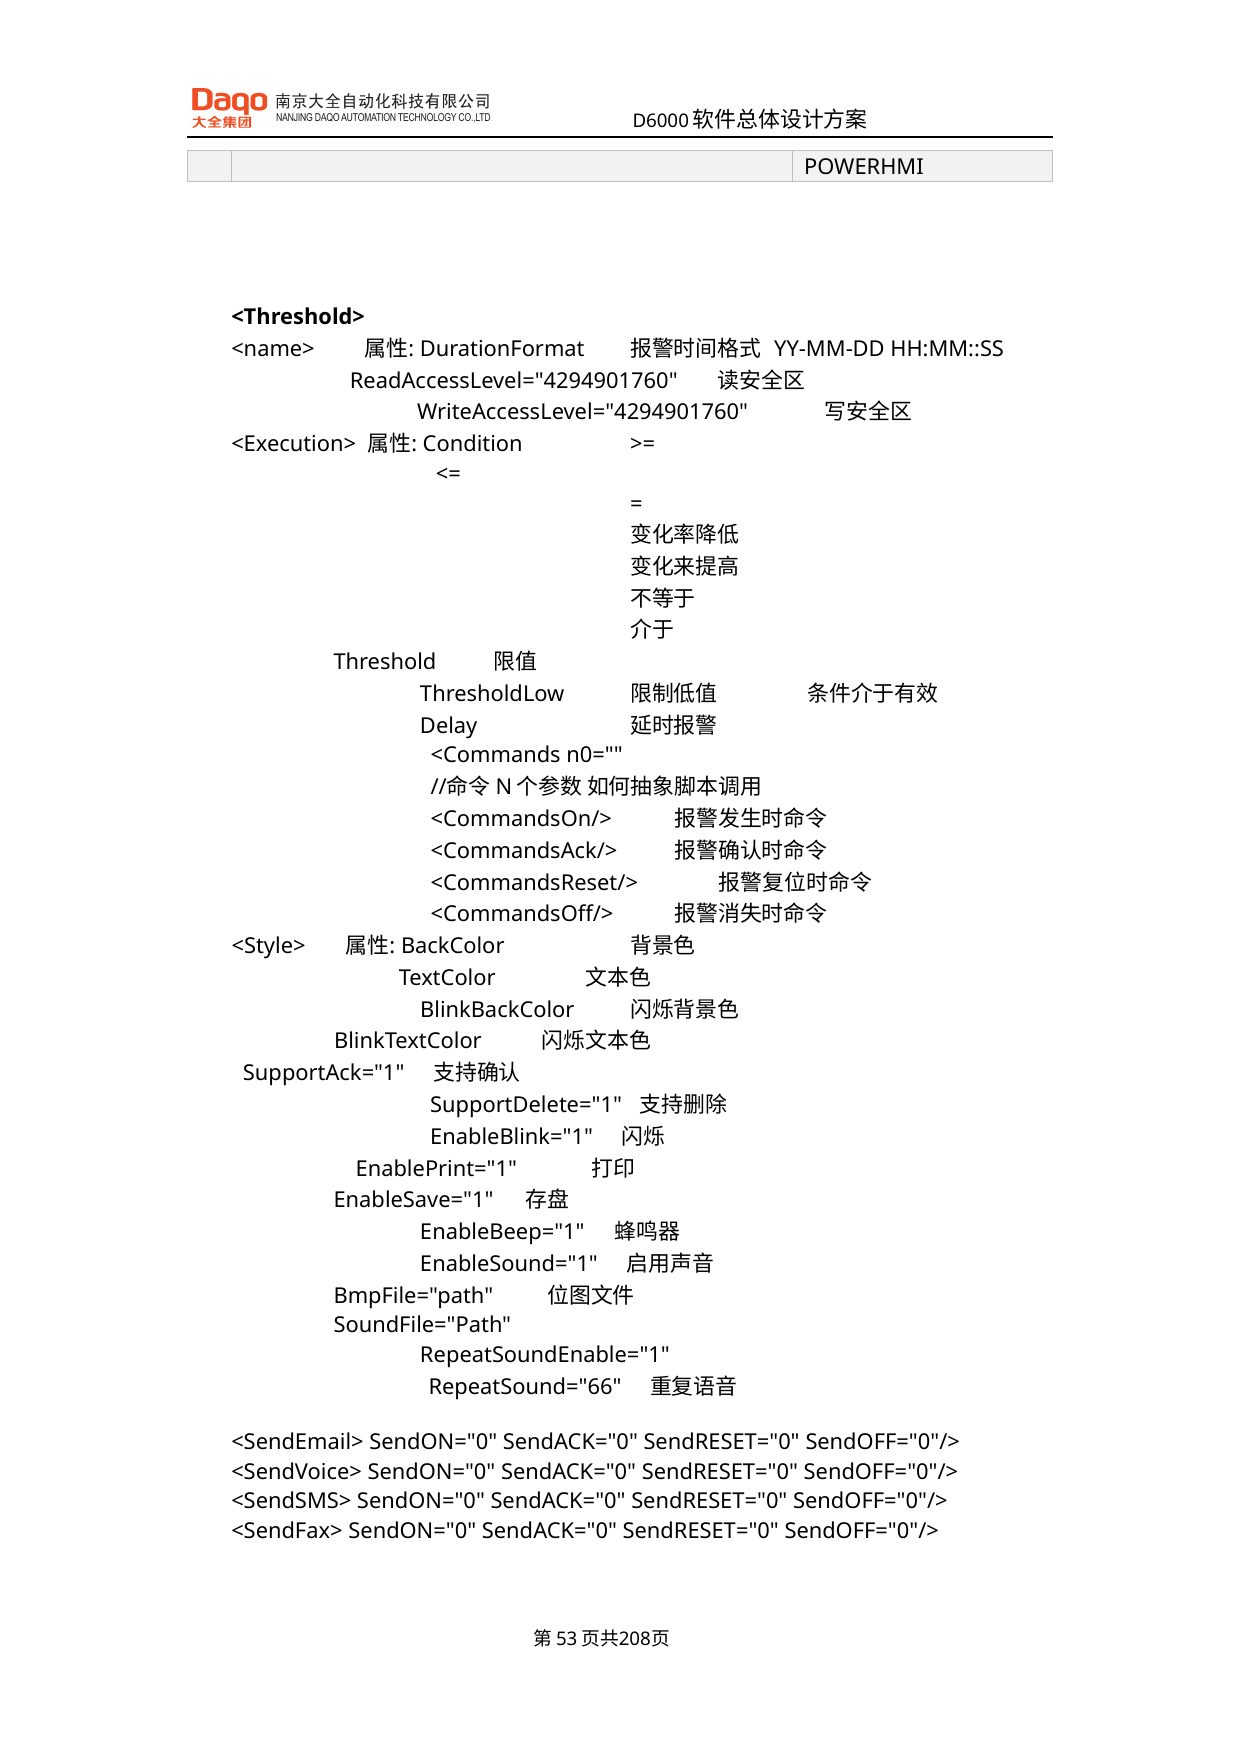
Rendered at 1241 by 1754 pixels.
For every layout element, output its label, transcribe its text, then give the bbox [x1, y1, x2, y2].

text BlinkTextColor 闪烁文本色 SupportAck="1" 支持确认 [187, 1023, 1053, 1087]
text <SendVoice> SendON="0" SendACK="0" SendRESET="0" SendOFF="0"/> [187, 1456, 1053, 1486]
text BlinkBackColor 闪烁背景色 [187, 992, 1053, 1023]
text //命令 N个参数 如何抽象脚本调用 [408, 769, 1053, 801]
text SoundFile="Path" [187, 1309, 1053, 1339]
text 变化率降低 [187, 517, 1053, 549]
text <SendSMS> SendON="0" SendACK="0" SendRESET="0" SendOFF="0"/> [187, 1486, 1053, 1515]
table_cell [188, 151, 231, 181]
text EnableBeep="1" 蜂鸣器 [187, 1214, 1053, 1246]
text 变化来提高 [187, 549, 1053, 581]
text <CommandsReset/> 报警复位时命令 [408, 864, 1053, 896]
text <Execution> 属性: Condition >= [187, 426, 1053, 458]
text BmpFile="path" 位图文件 [187, 1278, 1053, 1309]
text WriteAccessLevel="4294901760" 写安全区 [187, 394, 1053, 426]
text Delay 延时报警 [187, 708, 1053, 739]
text ReadAccessLevel="4294901760" 读安全区 [187, 363, 1053, 394]
text 不等于 [187, 581, 1053, 612]
text RepeatSoundEnable="1" [187, 1339, 1053, 1369]
text RepeatSound="66" 重复语音 [187, 1369, 1053, 1401]
text <CommandsOn/> 报警发生时命令 [408, 801, 1053, 833]
picture [187, 88, 492, 128]
text EnablePrint="1" 打印 [187, 1151, 1053, 1182]
text <CommandsAck/> 报警确认时命令 [408, 833, 1053, 864]
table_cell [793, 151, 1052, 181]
text <Style> 属性: BackColor 背景色 [187, 928, 1053, 960]
text <SendEmail> SendON="0" SendACK="0" SendRESET="0" SendOFF="0"/> [187, 1426, 1053, 1456]
text 介于 [187, 612, 1053, 644]
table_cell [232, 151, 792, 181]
text <Commands n0="" [408, 739, 1053, 769]
text <CommandsOff/> 报警消失时命令 [408, 896, 1053, 928]
text <Threshold> [187, 301, 1053, 331]
text EnableSave="1" 存盘 [187, 1182, 1053, 1214]
text Threshold 限值 [187, 644, 1053, 676]
text <= [187, 458, 1053, 488]
text SupportDelete="1" 支持删除 [364, 1087, 1053, 1119]
text = [187, 488, 1053, 517]
text <name> 属性: DurationFormat 报警时间格式 YY-MM-DD HH:MM::SS [187, 331, 1053, 363]
text EnableSound="1" 启用声音 [187, 1246, 1053, 1278]
text <SendFax> SendON="0" SendACK="0" SendRESET="0" SendOFF="0"/> [187, 1515, 1053, 1545]
text ThresholdLow 限制低值 条件介于有效 [187, 676, 1053, 708]
text TextColor 文本色 [187, 960, 1053, 992]
text EnableBlink="1" 闪烁 [364, 1119, 1053, 1151]
